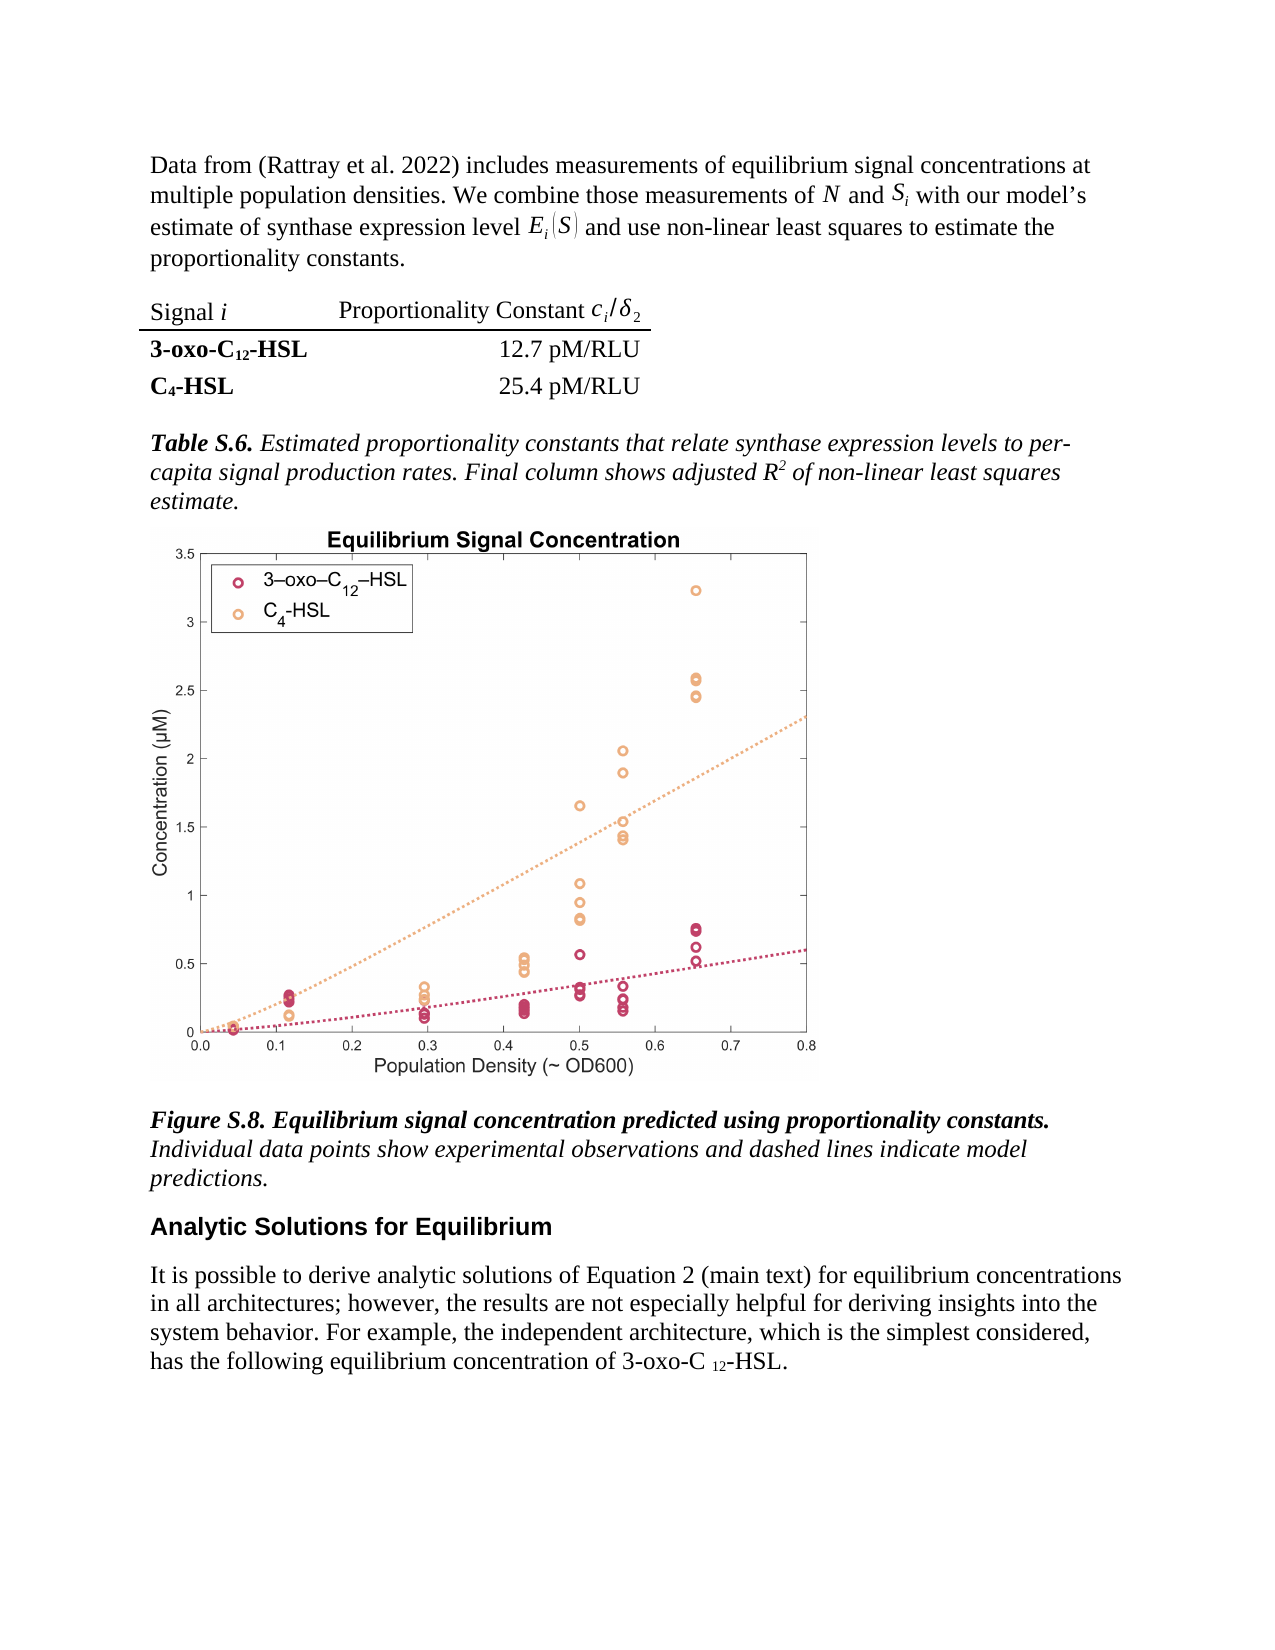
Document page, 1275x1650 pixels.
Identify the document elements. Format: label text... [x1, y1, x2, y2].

table_cell 25.4 pM/RLU [321, 367, 651, 403]
table_cell 12.7 pM/RLU [321, 331, 651, 367]
text Figure S.8. Equilibrium signal concentration predicted using proportionality constants. Individual data points show experimental observations and dashed lines indicate model predictions. [150, 1105, 1125, 1191]
table_header Signal i [139, 290, 321, 329]
subtitle Analytic Solutions for Equilibrium [150, 1212, 1125, 1241]
text It is possible to derive analytic solutions of Equation 2 (main text) for equilibrium concentrations in all architectures; however, the results are not especially helpful for deriving insights into the system behavior. For example, the independent architecture, which is the simplest considered, has the following equilibrium concentration of 3‑oxo‑C 12‑HSL. [150, 1260, 1125, 1375]
table_header Proportionality Constant [321, 290, 651, 329]
text Table S.6. Estimated proportionality constants that relate synthase expression levels to per-capita signal production rates. Final column shows adjusted R2 of non-linear least squares estimate. [150, 428, 1125, 514]
table_cell C4‑HSL [139, 367, 321, 403]
picture [150, 527, 819, 1081]
table_cell 3‑oxo‑C12‑HSL [139, 331, 321, 367]
text Data from (Rattray et al. 2022) includes measurements of equilibrium signal concentrations at multiple population densities. We combine those measurements of and with our model’s estimate of synthase expression level and use non-linear least squares to estimate the proportionality constants. [150, 150, 1125, 272]
